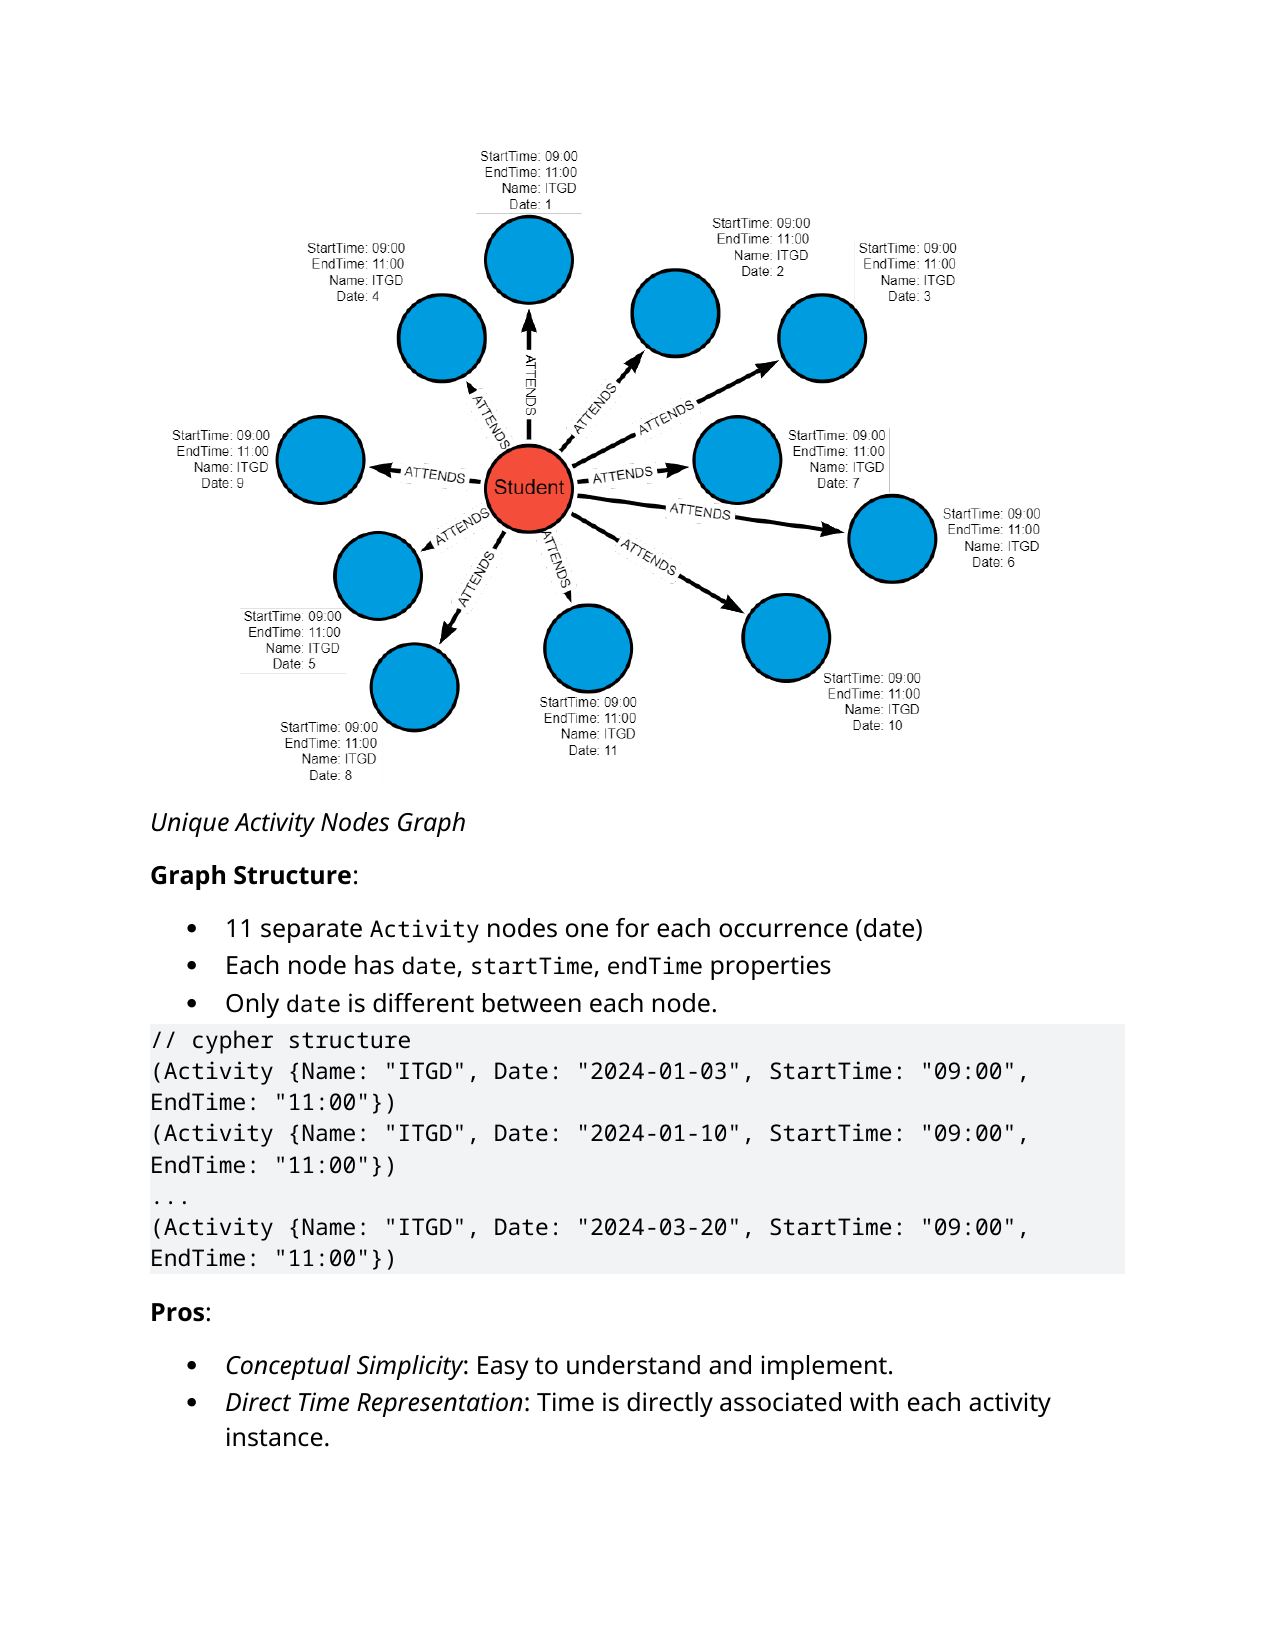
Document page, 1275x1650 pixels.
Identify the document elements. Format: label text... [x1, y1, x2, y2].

list Only date is different between each node. [187, 986, 1125, 1020]
text // cypher structure (Activity {Name: "ITGD", Date: "2024-01-03", StartTime: "09:00", EndTime: "11:00"}) (Activity {Name: "ITGD", Date: "2024-01-10", StartTime: "09:00", EndTime: "11:00"}) ... (Activity {Name: "ITGD", Date: "2024-03-20", StartTime: "09:00", EndTime: "11:00"}) [150, 1024, 1125, 1274]
text Unique Activity Nodes Graph [150, 804, 1125, 839]
text Graph Structure: [150, 857, 1125, 891]
picture [168, 150, 1044, 784]
text Pros: [150, 1294, 1125, 1328]
list Each node has date, startTime, endTime properties [187, 948, 1125, 982]
list Conceptual Simplicity: Easy to understand and implement. [187, 1347, 1125, 1381]
list Direct Time Representation: Time is directly associated with each activity instance. [187, 1385, 1125, 1453]
list 11 separate Activity nodes one for each occurrence (date) [187, 910, 1125, 944]
